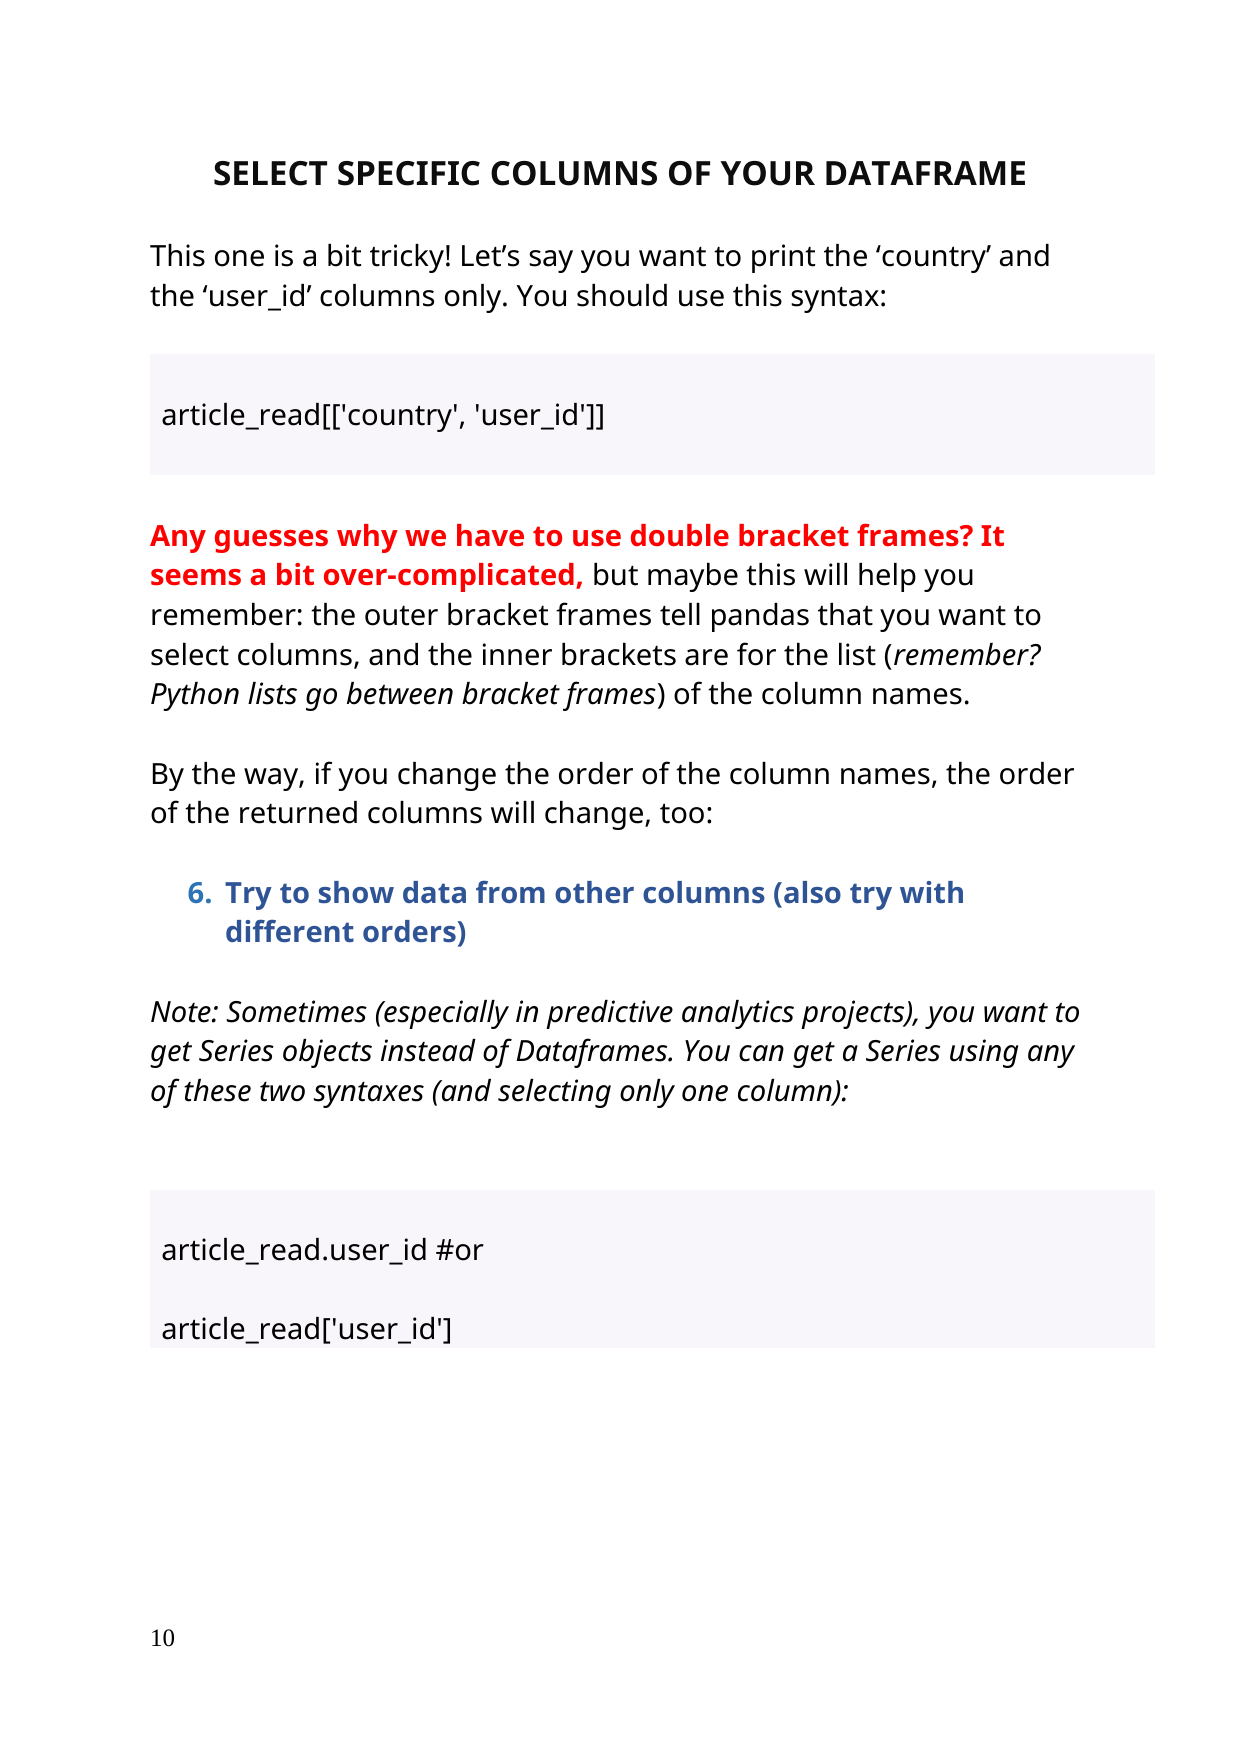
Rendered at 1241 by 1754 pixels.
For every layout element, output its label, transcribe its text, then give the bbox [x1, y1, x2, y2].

text Any guesses why we have to use double bracket frames? It seems a bit over-complicated, but maybe this will help you remember: the outer bracket frames tell pandas that you want to select columns, and the inner brackets are for the list (remember? Python lists go between bracket frames) of the column names. [150, 515, 1090, 713]
text By the way, if you change the order of the column names, the order of the returned columns will change, too: [150, 753, 1090, 832]
table_header article_read[['country', 'user_id']] [150, 354, 1155, 475]
text Note: Sometimes (especially in predictive analytics projects), you want to get Series objects instead of Dataframes. You can get a Series using any of these two syntaxes (and selecting only one column): [150, 991, 1090, 1110]
text This one is a bit tricky! Let’s say you want to print the ‘country’ and the ‘user_id’ columns only. You should use this syntax: [150, 235, 1090, 314]
table_header article_read.user_id #or article_read['user_id'] [150, 1190, 1155, 1348]
list Try to show data from other columns (also try with different orders) [187, 872, 1090, 951]
text SELECT SPECIFIC COLUMNS OF YOUR DATAFRAME [150, 150, 1090, 195]
